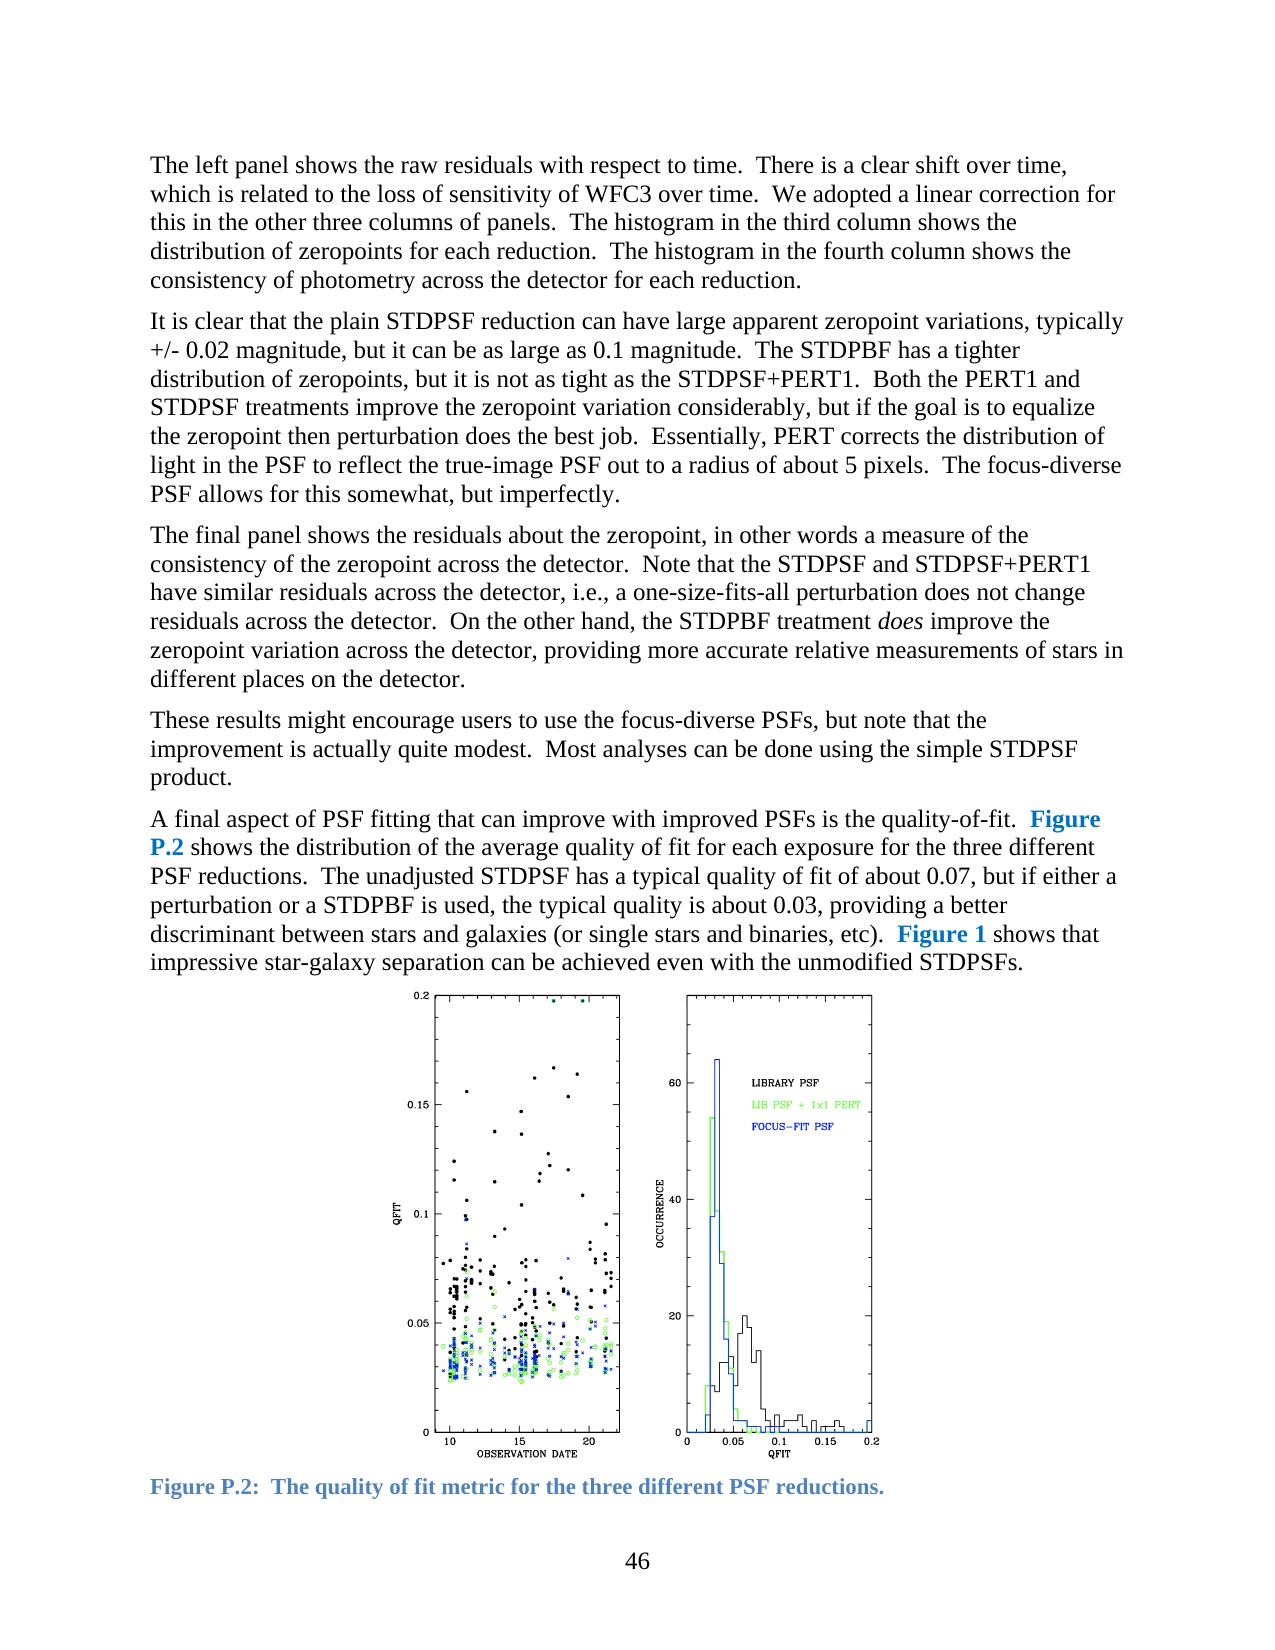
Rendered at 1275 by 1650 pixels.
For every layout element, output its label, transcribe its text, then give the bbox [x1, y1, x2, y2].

text These results might encourage users to use the focus-diverse PSFs, but note that the improvement is actually quite modest. Most analyses can be done using the simple STDPSF product. [150, 705, 1125, 791]
picture [390, 988, 885, 1461]
text A final aspect of PSF fitting that can improve with improved PSFs is the quality-of-fit. Figure P.2 shows the distribution of the average quality of fit for each exposure for the three different PSF reductions. The unadjusted STDPSF has a typical quality of fit of about 0.07, but if either a perturbation or a STDPBF is used, the typical quality is about 0.03, providing a better discriminant between stars and galaxies (or single stars and binaries, etc). Figure 1 shows that impressive star-galaxy separation can be achieved even with the unmodified STDPSFs. [150, 804, 1125, 976]
text The final panel shows the residuals about the zeropoint, in other words a measure of the consistency of the zeropoint across the detector. Note that the STDPSF and STDPSF+PERT1 have similar residuals across the detector, i.e., a one-size-fits-all perturbation does not change residuals across the detector. On the other hand, the STDPBF treatment does improve the zeropoint variation across the detector, providing more accurate relative measurements of stars in different places on the detector. [150, 520, 1125, 692]
text Figure P.2: The quality of fit metric for the three different PSF reductions. [150, 1473, 1125, 1499]
text The left panel shows the raw residuals with respect to time. There is a clear shift over time, which is related to the loss of sensitivity of WFC3 over time. We adopted a linear correction for this in the other three columns of panels. The histogram in the third column shows the distribution of zeropoints for each reduction. The histogram in the fourth column shows the consistency of photometry across the detector for each reduction. [150, 150, 1125, 294]
text It is clear that the plain STDPSF reduction can have large apparent zeropoint variations, typically +/- 0.02 magnitude, but it can be as large as 0.1 magnitude. The STDPBF has a tighter distribution of zeropoints, but it is not as tight as the STDPSF+PERT1. Both the PERT1 and STDPSF treatments improve the zeropoint variation considerably, but if the goal is to equalize the zeropoint then perturbation does the best job. Essentially, PERT corrects the distribution of light in the PSF to reflect the true-image PSF out to a radius of about 5 pixels. The focus-diverse PSF allows for this somewhat, but imperfectly. [150, 306, 1125, 507]
